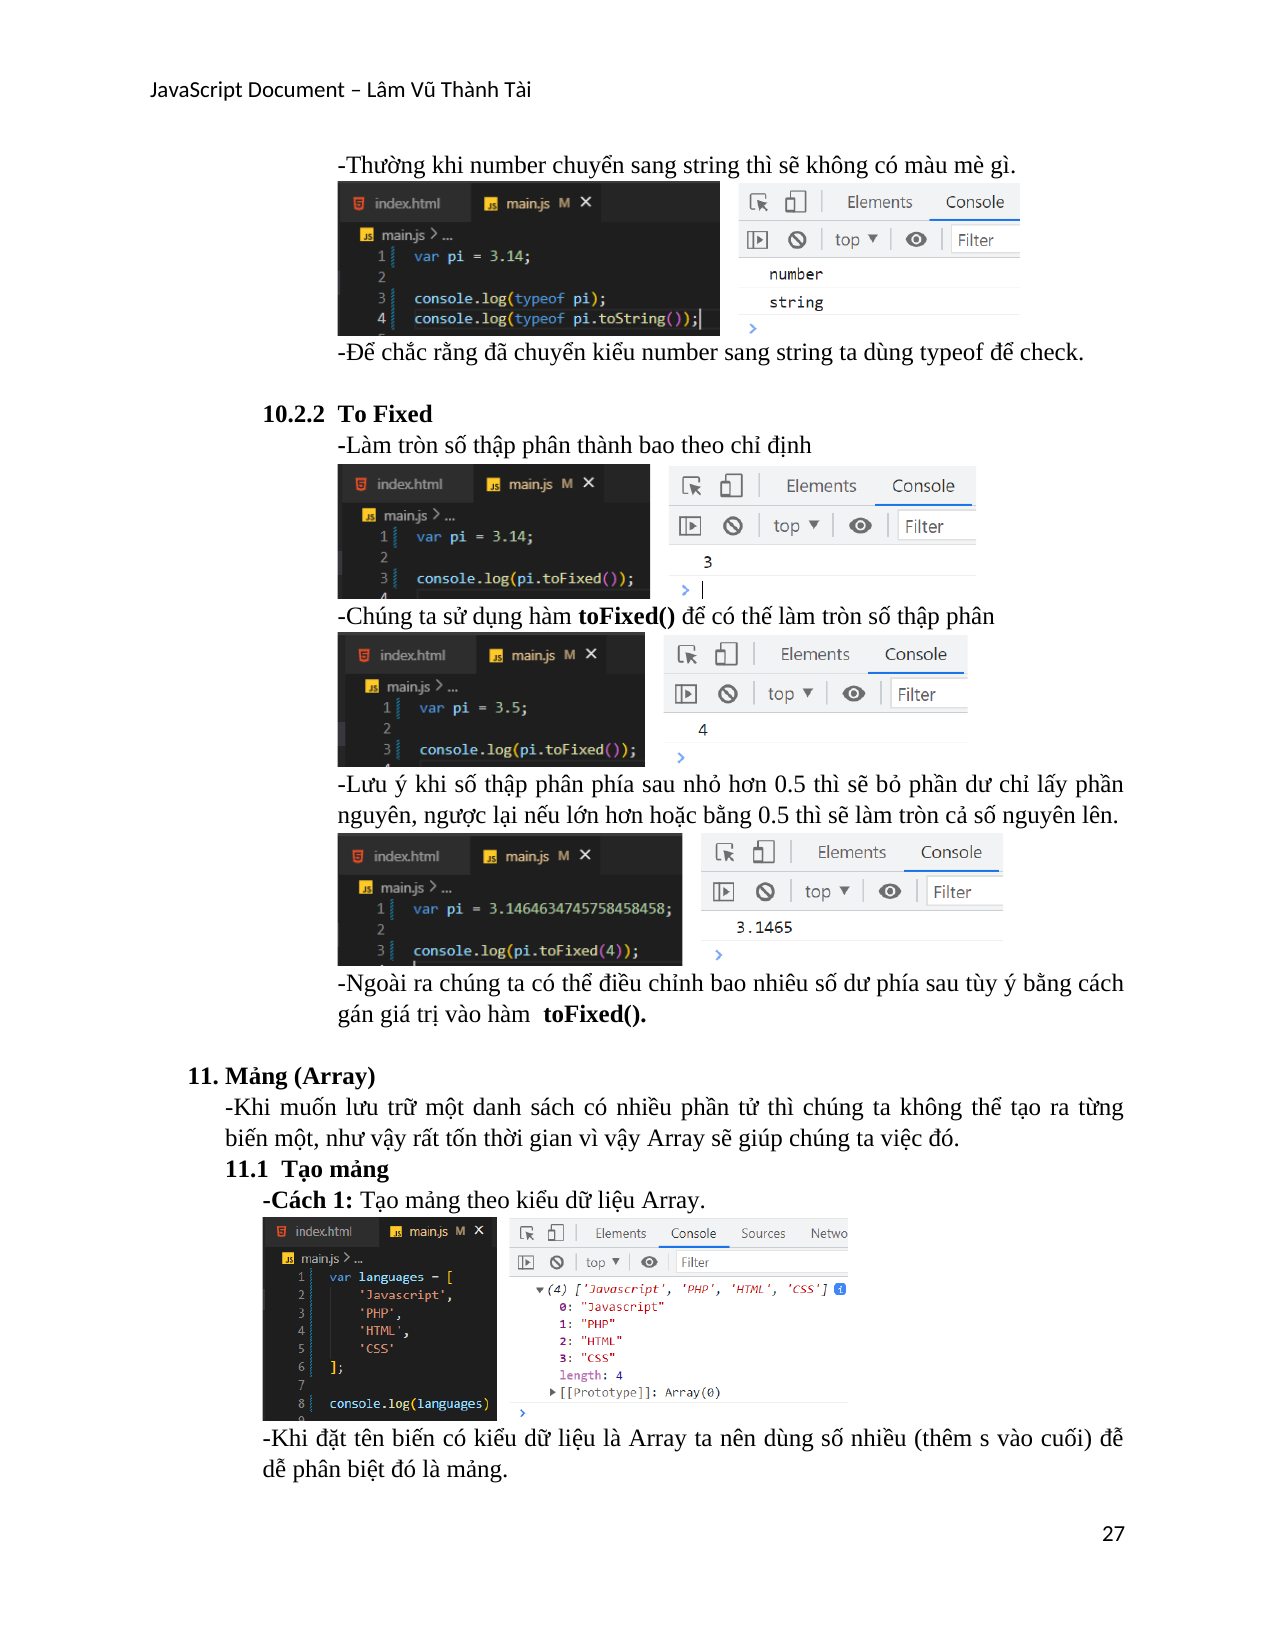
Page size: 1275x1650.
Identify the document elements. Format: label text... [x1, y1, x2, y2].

picture [701, 831, 1004, 966]
list -Ngoài ra chúng ta có thể điều chỉnh bao nhiêu số dư phía sau tùy ý bằng cách gán giá trị vào hàm toFixed(). [337, 968, 1125, 1028]
list Mảng (Array) [187, 1061, 1125, 1090]
list Tạo mảng [225, 1154, 1125, 1183]
picture [337, 181, 720, 336]
picture [337, 464, 650, 599]
list -Khi muốn lưu trữ một danh sách có nhiều phần tử thì chúng ta không thể tạo ra từng biến một, như vậy rất tốn thời gian vì vậy Array sẽ giúp chúng ta việc đó. [225, 1092, 1125, 1152]
list -Chúng ta sử dụng hàm toFixed() để có thế làm tròn số thập phân [337, 601, 1125, 630]
list -Khi đặt tên biến có kiểu dữ liệu là Array ta nên dùng số nhiều (thêm s vào cuối) đễ dễ phân biệt đó là mảng. [262, 1423, 1125, 1483]
picture [509, 1216, 848, 1421]
picture [337, 833, 683, 966]
list -Làm tròn số thập phân thành bao theo chỉ định [337, 431, 1125, 459]
picture [738, 181, 1020, 336]
list -Để chắc rằng đã chuyển kiểu number sang string ta dùng typeof để check. [337, 337, 1125, 366]
list -Thường khi number chuyển sang string thì sẽ không có màu mè gì. [337, 150, 1125, 179]
list -Cách 1: Tạo mảng theo kiểu dữ liệu Array. [262, 1185, 1125, 1214]
list -Lưu ý khi số thập phân phía sau nhỏ hơn 0.5 thì sẽ bỏ phần dư chỉ lấy phần nguyên, ngược lại nếu lớn hơn hoặc bằng 0.5 thì sẽ làm tròn cả số nguyên lên. [337, 769, 1125, 829]
picture [663, 632, 968, 767]
picture [262, 1217, 497, 1421]
picture [668, 461, 977, 599]
picture [337, 632, 645, 767]
list To Fixed [262, 399, 1125, 428]
